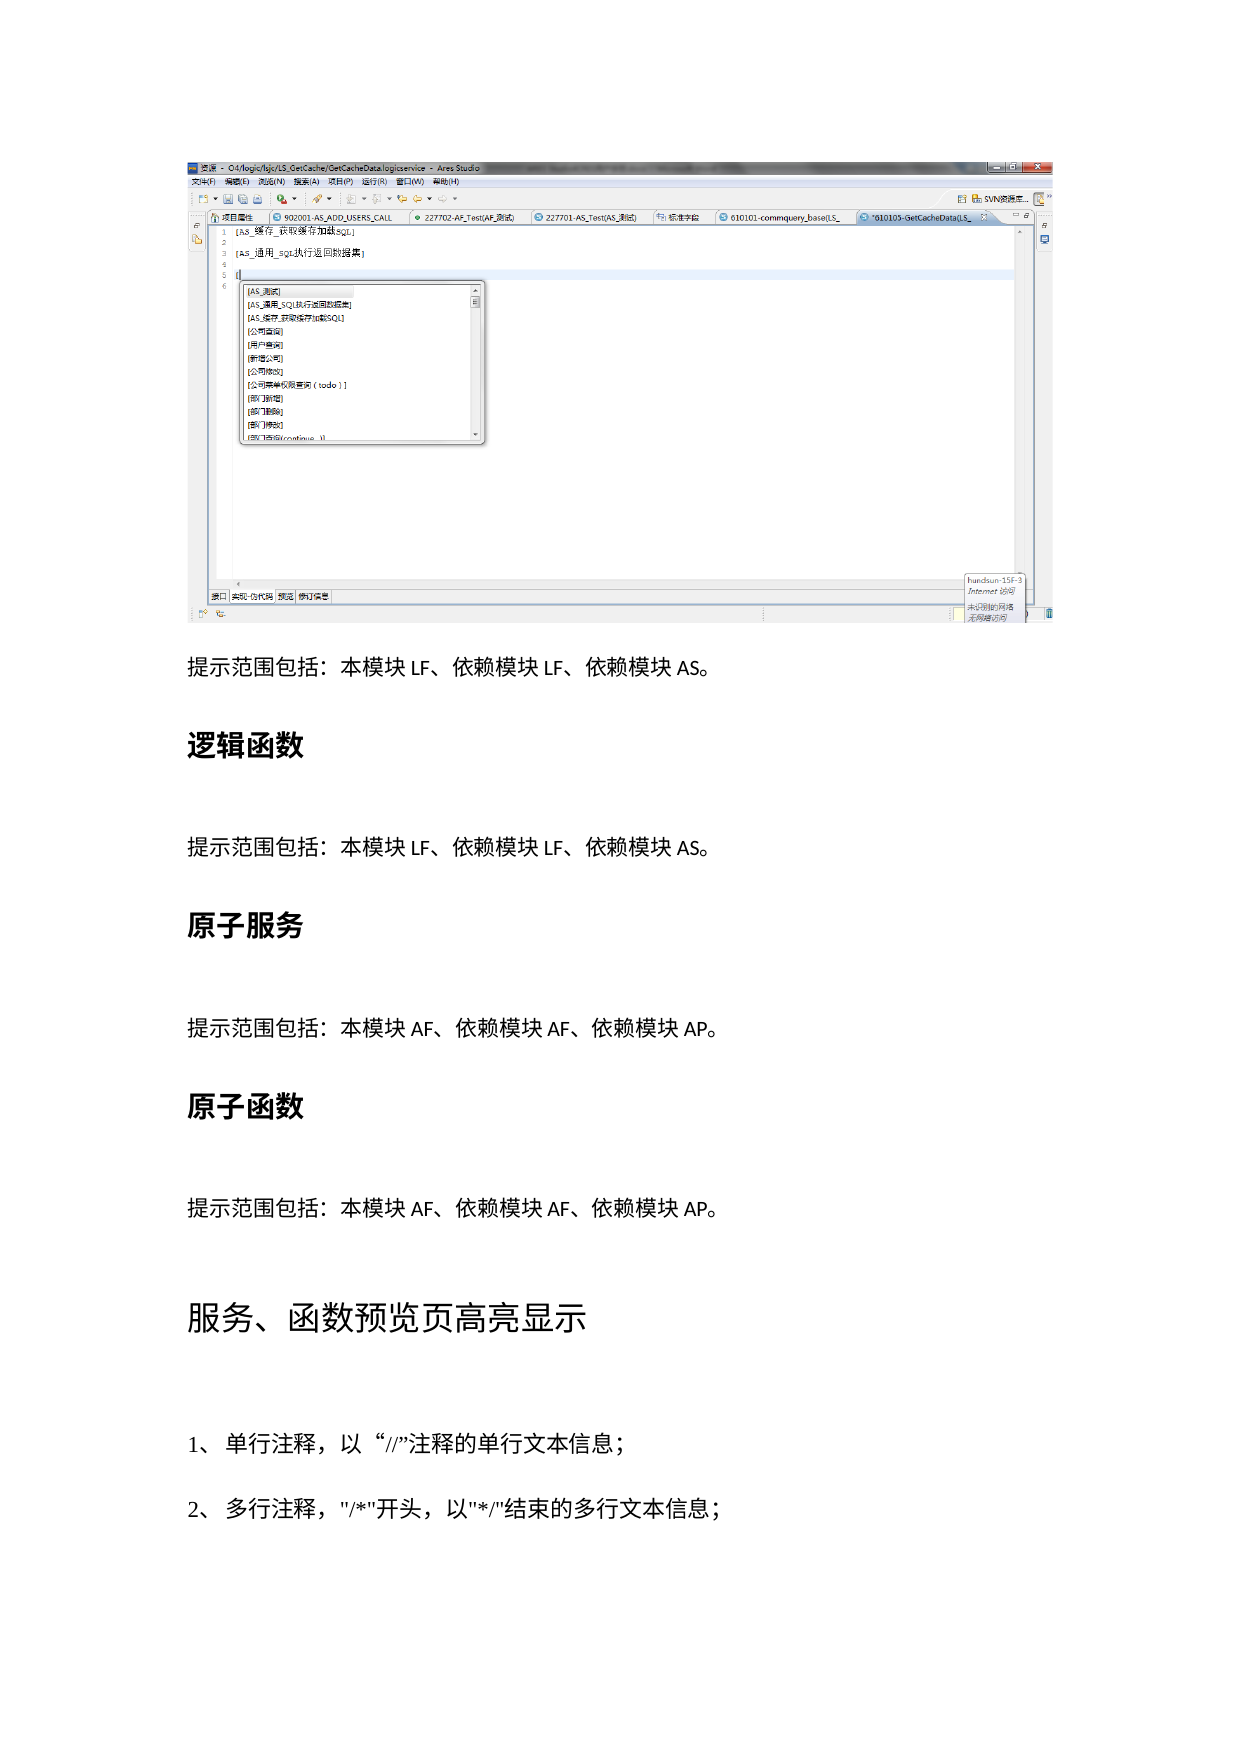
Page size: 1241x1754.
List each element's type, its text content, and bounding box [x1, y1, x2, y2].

text 原子函数 [187, 1072, 1053, 1137]
text 提示范围包括：本模块LF、依赖模块LF、依赖模块AS。 [187, 649, 1053, 682]
text 逻辑函数 [187, 711, 1053, 776]
text 提示范围包括：本模块AF、依赖模块AF、依赖模块AP。 [187, 1191, 1053, 1223]
text 提示范围包括：本模块LF、依赖模块LF、依赖模块AS。 [187, 830, 1053, 862]
picture [187, 162, 1053, 623]
list 多行注释，"/*"开头，以"*/"结束的多行文本信息； [187, 1475, 1053, 1540]
text 原子服务 [187, 892, 1053, 957]
subtitle 服务、函数预览页高亮显示 [187, 1283, 1053, 1348]
text 提示范围包括：本模块AF、依赖模块AF、依赖模块AP。 [187, 1011, 1053, 1043]
list 单行注释，以“//”注释的单行文本信息； [187, 1410, 1053, 1475]
